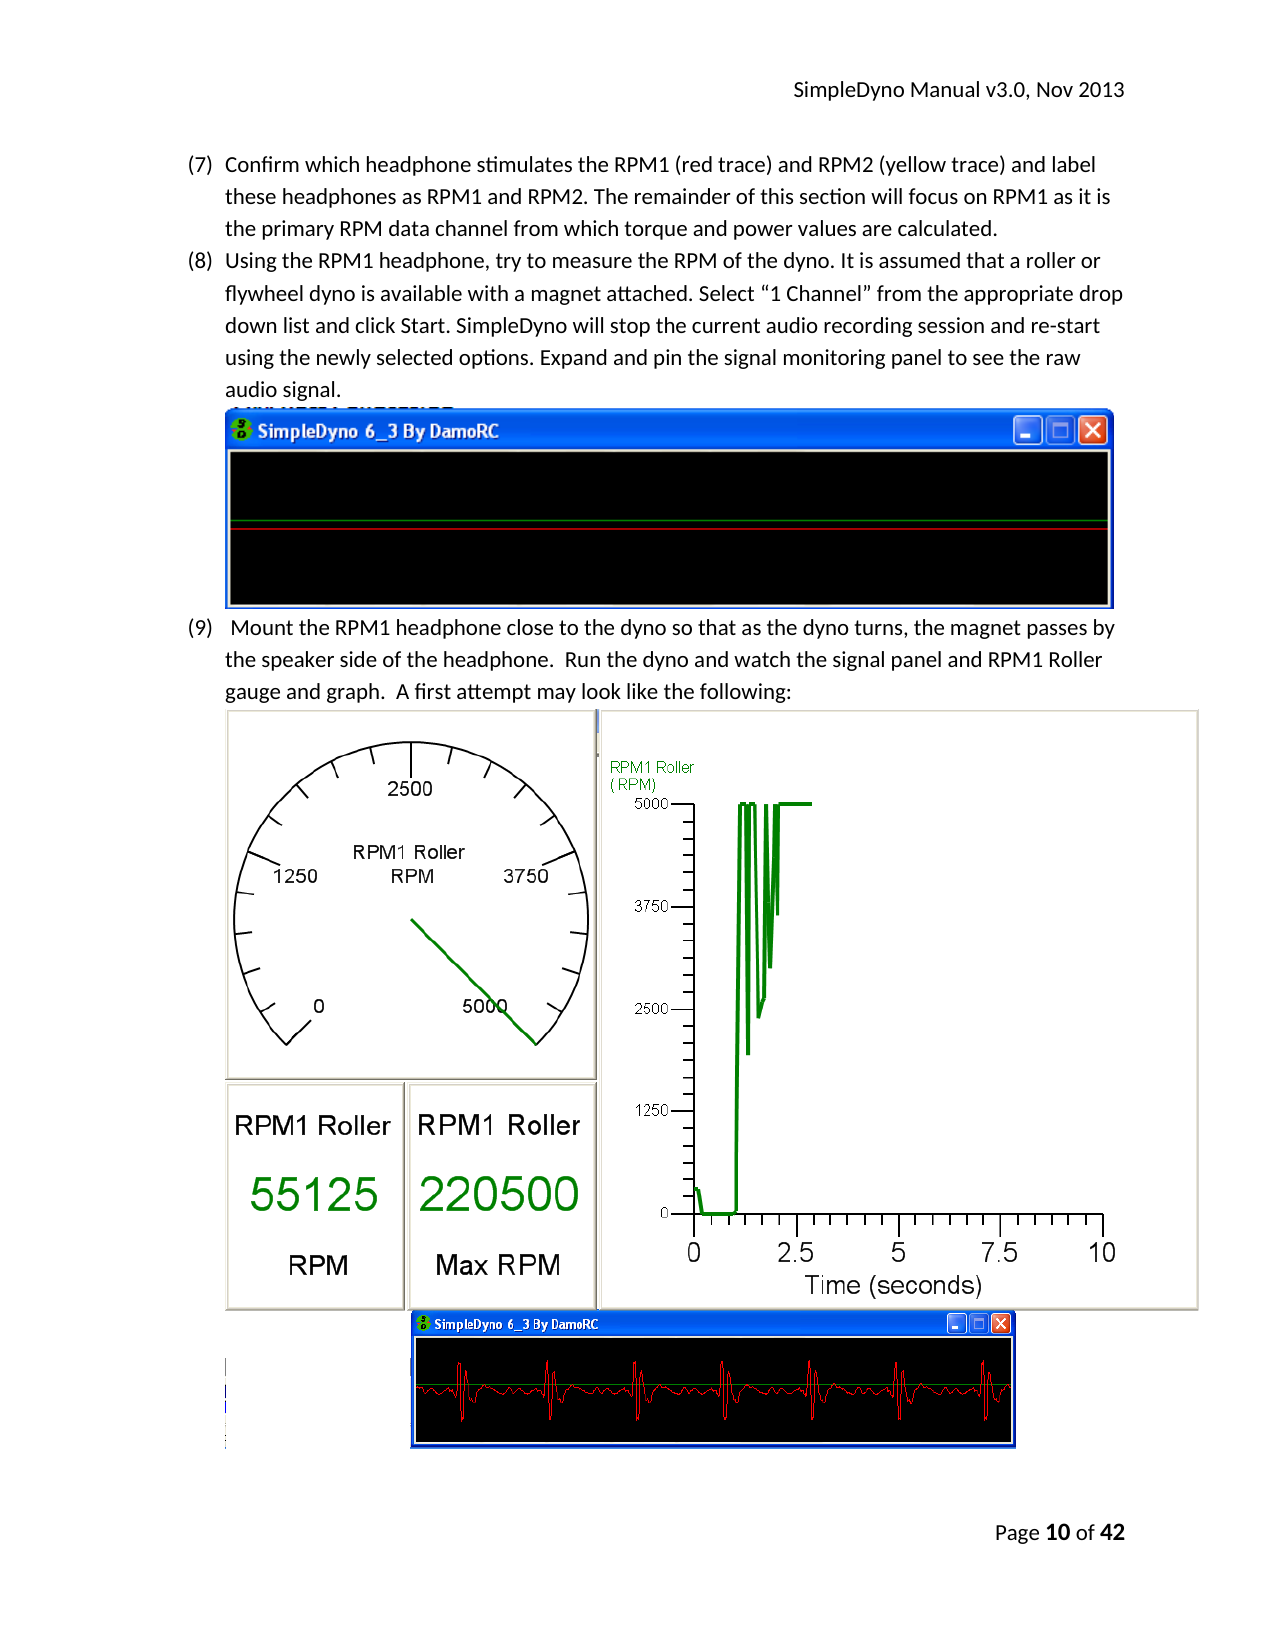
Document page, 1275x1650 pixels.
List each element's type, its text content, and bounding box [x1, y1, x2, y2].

picture [225, 709, 1199, 1449]
picture [225, 407, 1114, 609]
list Confirm which headphone stimulates the RPM1 (red trace) and RPM2 (yellow trace) and label these headphones as RPM1 and RPM2. The remainder of this section will focus on RPM1 as it is the primary RPM data channel from which torque and power values are calculated. [187, 150, 1125, 242]
